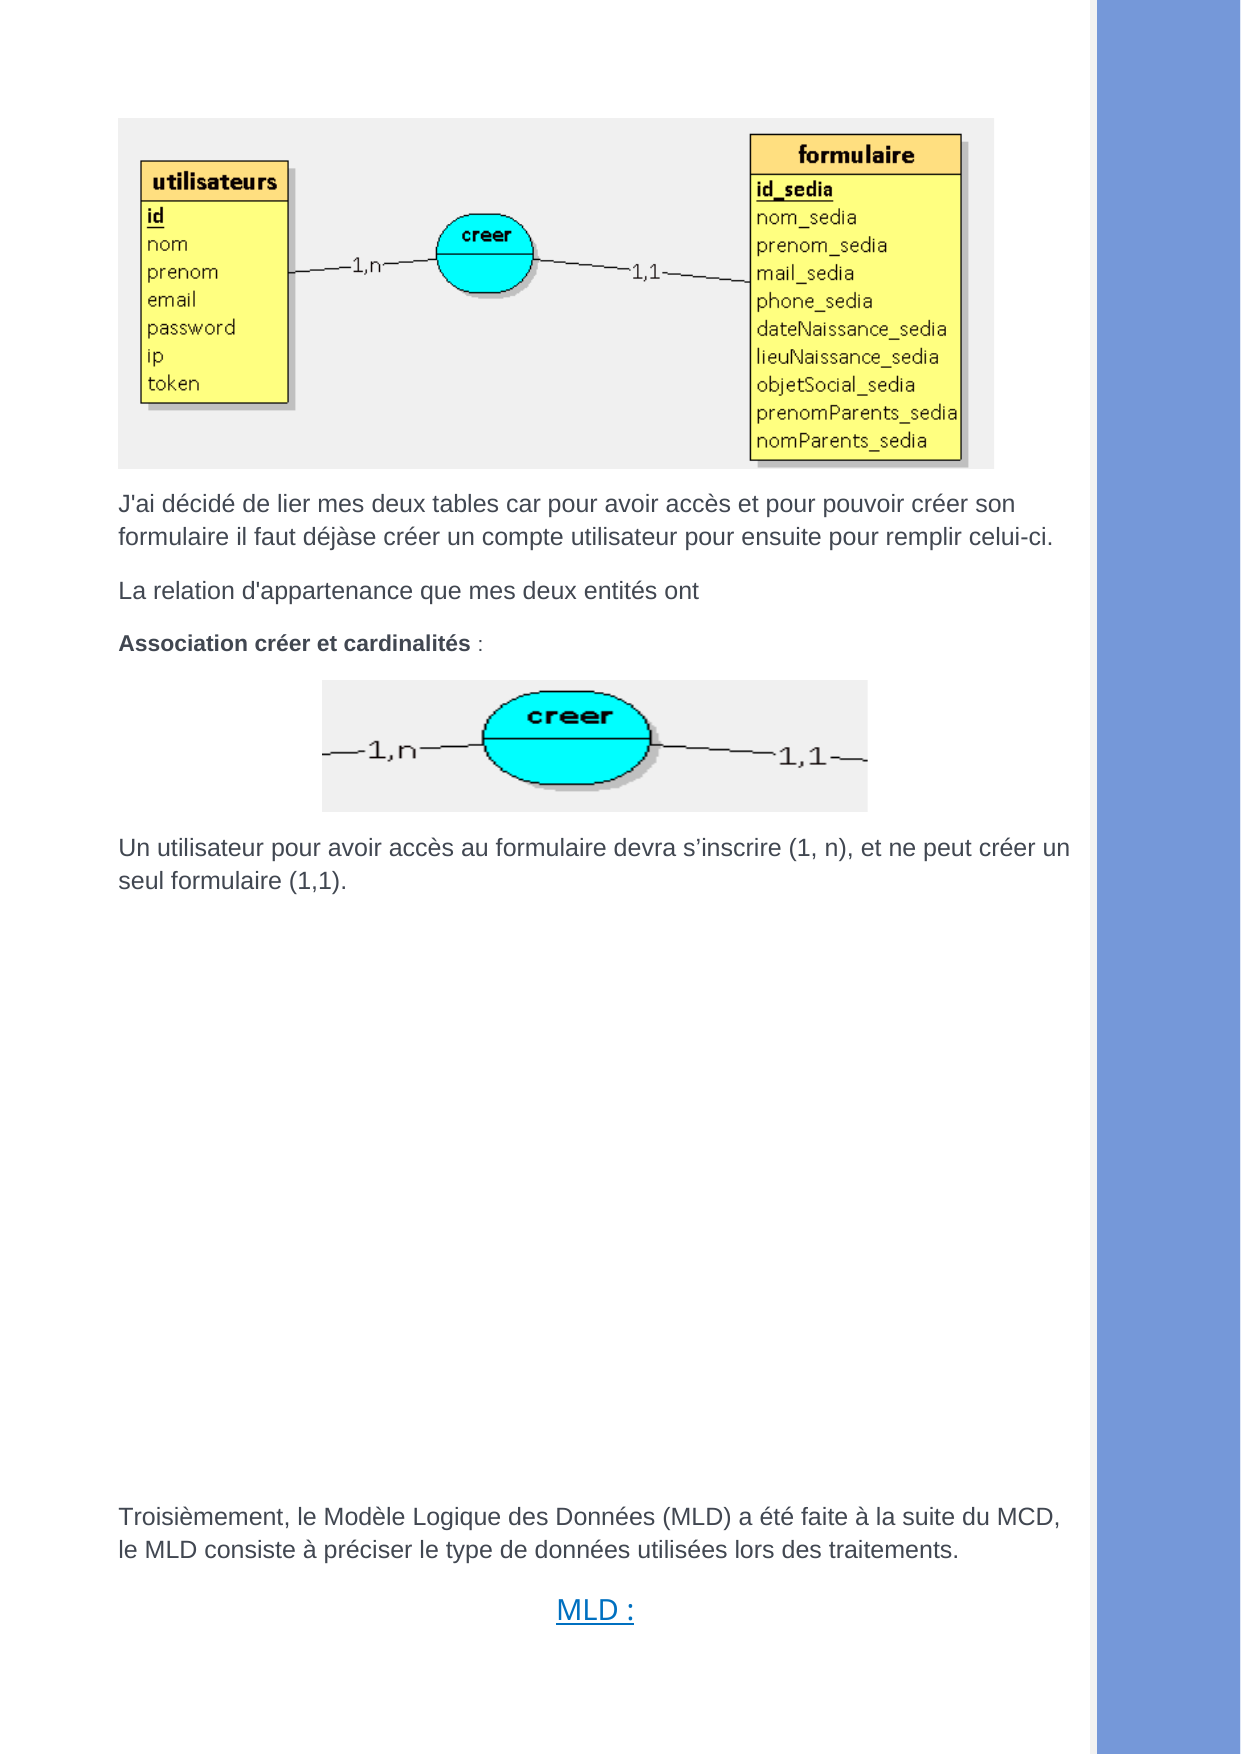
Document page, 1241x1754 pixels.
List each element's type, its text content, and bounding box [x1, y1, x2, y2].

text MLD : [118, 1589, 1122, 1629]
text Association créer et cardinalités : [118, 630, 1122, 656]
text Un utilisateur pour avoir accès au formulaire devra s’inscrire (1, n), et ne peut créer un seul formulaire (1,1). [118, 833, 1122, 894]
text La relation d'appartenance que mes deux entités ont [118, 576, 1122, 604]
picture [118, 118, 995, 469]
text J'ai décidé de lier mes deux tables car pour avoir accès et pour pouvoir créer son formulaire il faut déjàse créer un compte utilisateur pour ensuite pour remplir celui-ci. [118, 489, 1122, 551]
picture [322, 680, 868, 812]
text Troisièmement, le Modèle Logique des Données (MLD) a été faite à la suite du MCD, le MLD consiste à préciser le type de données utilisées lors des traitements. [118, 1502, 1122, 1564]
